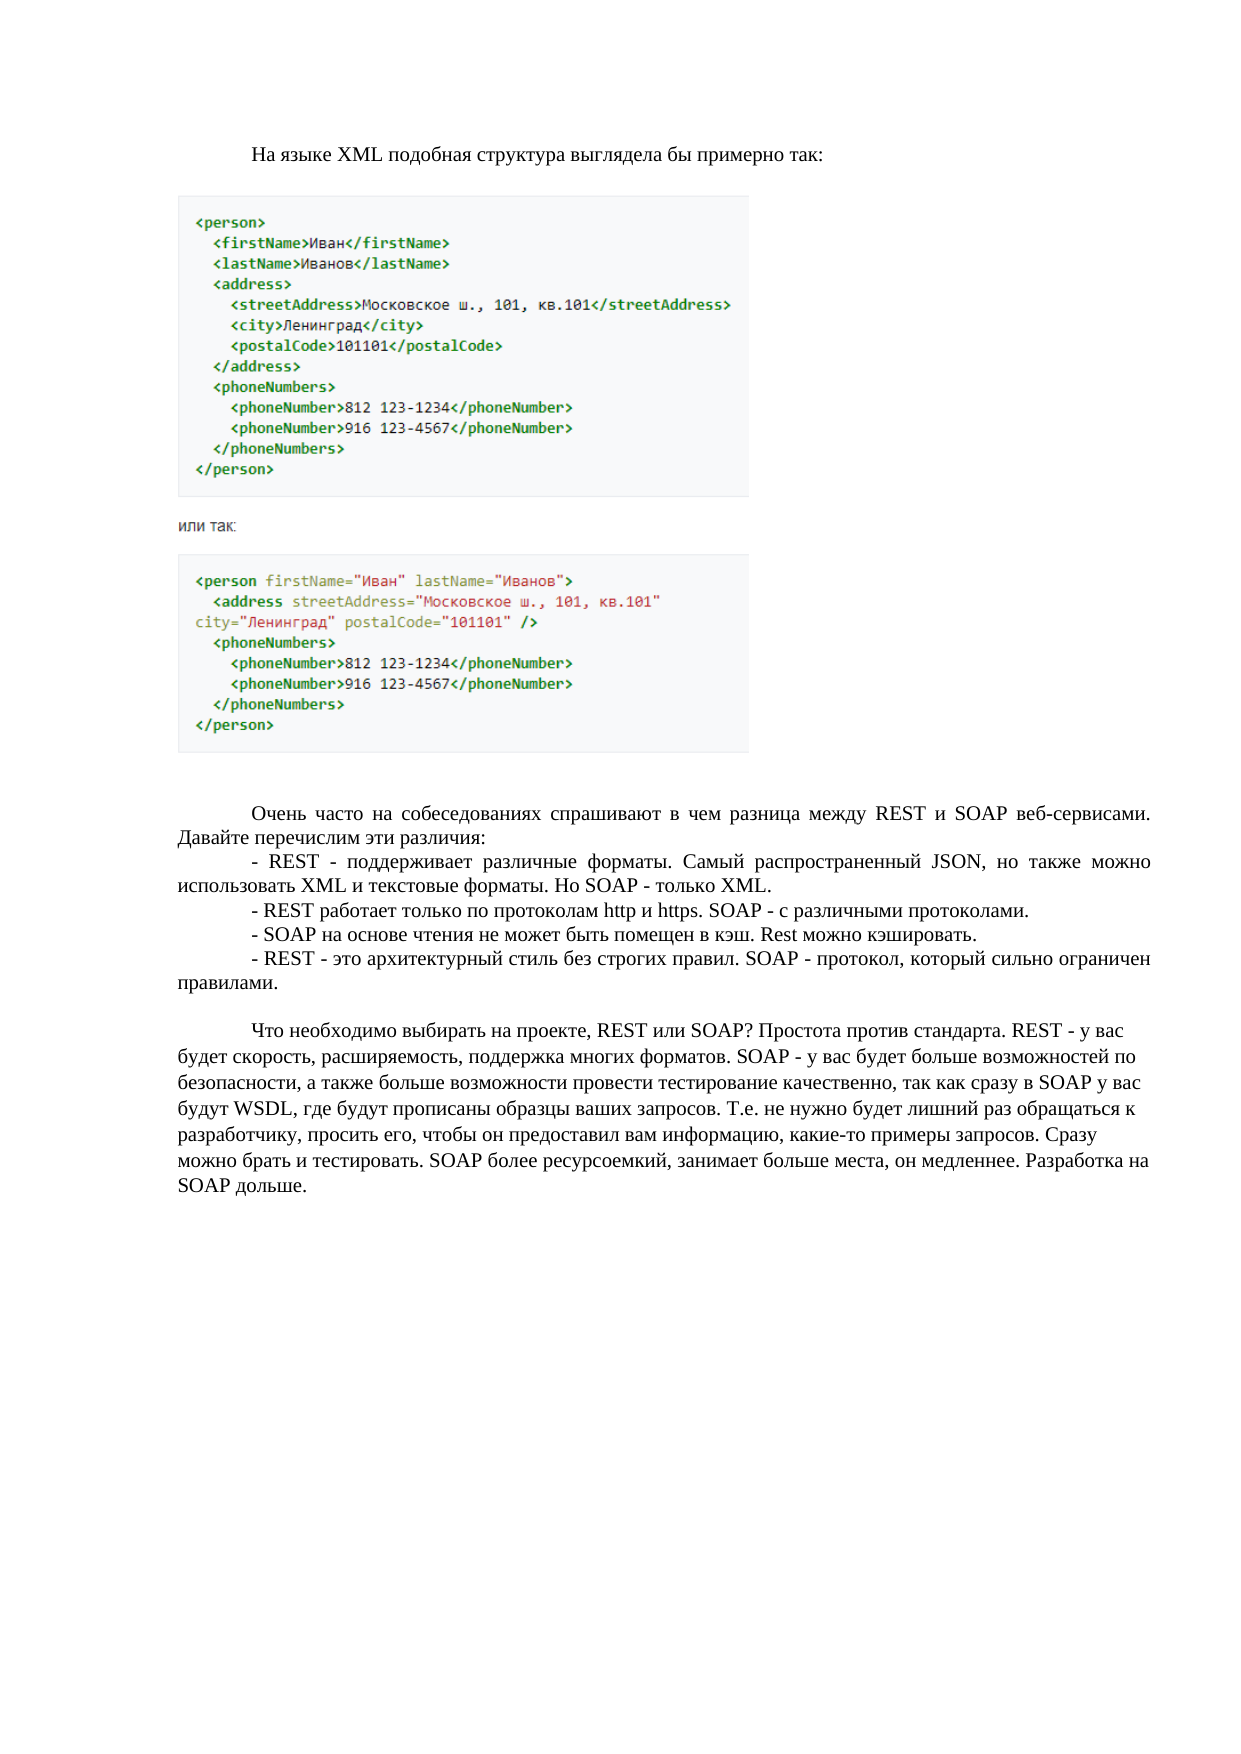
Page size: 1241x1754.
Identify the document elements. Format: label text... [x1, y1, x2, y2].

subtitle Что необходимо выбирать на проекте, REST или SOAP? Простота против стандарта. REST - у вас будет скорость, расширяемость, поддержка многих форматов. SOAP - у вас будет больше возможностей по безопасности, а также больше возможности провести тестирование качественно, так как сразу в SOAP у вас будут WSDL, где будут прописаны образцы ваших запросов. Т.е. не нужно будет лишний раз обращаться к разработчику, просить его, чтобы он предоставил вам информацию, какие-то примеры запросов. Сразу можно брать и тестировать. SOAP более ресурсоемкий, занимает больше места, он медленнее. Разработка на SOAP дольше. [177, 1018, 1152, 1197]
picture [177, 190, 749, 754]
text - REST - это архитектурный стиль без строгих правил. SOAP - протокол, который сильно ограничен правилами. [177, 946, 1152, 994]
text Очень часто на собеседованиях спрашивают в чем разница между REST и SOAP веб-сервисами. Давайте перечислим эти различия: [177, 801, 1152, 849]
text - SOAP на основе чтения не может быть помещен в кэш. Rest можно кэшировать. [177, 922, 1152, 946]
text - REST работает только по протоколам http и https. SOAP - с различными протоколами. [177, 897, 1152, 922]
text На языке XML подобная структура выглядела бы примерно так: [177, 142, 1152, 166]
text - REST - поддерживает различные форматы. Самый распространенный JSON, но также можно использовать XML и текстовые форматы. Но SOAP - только XML. [177, 849, 1152, 897]
